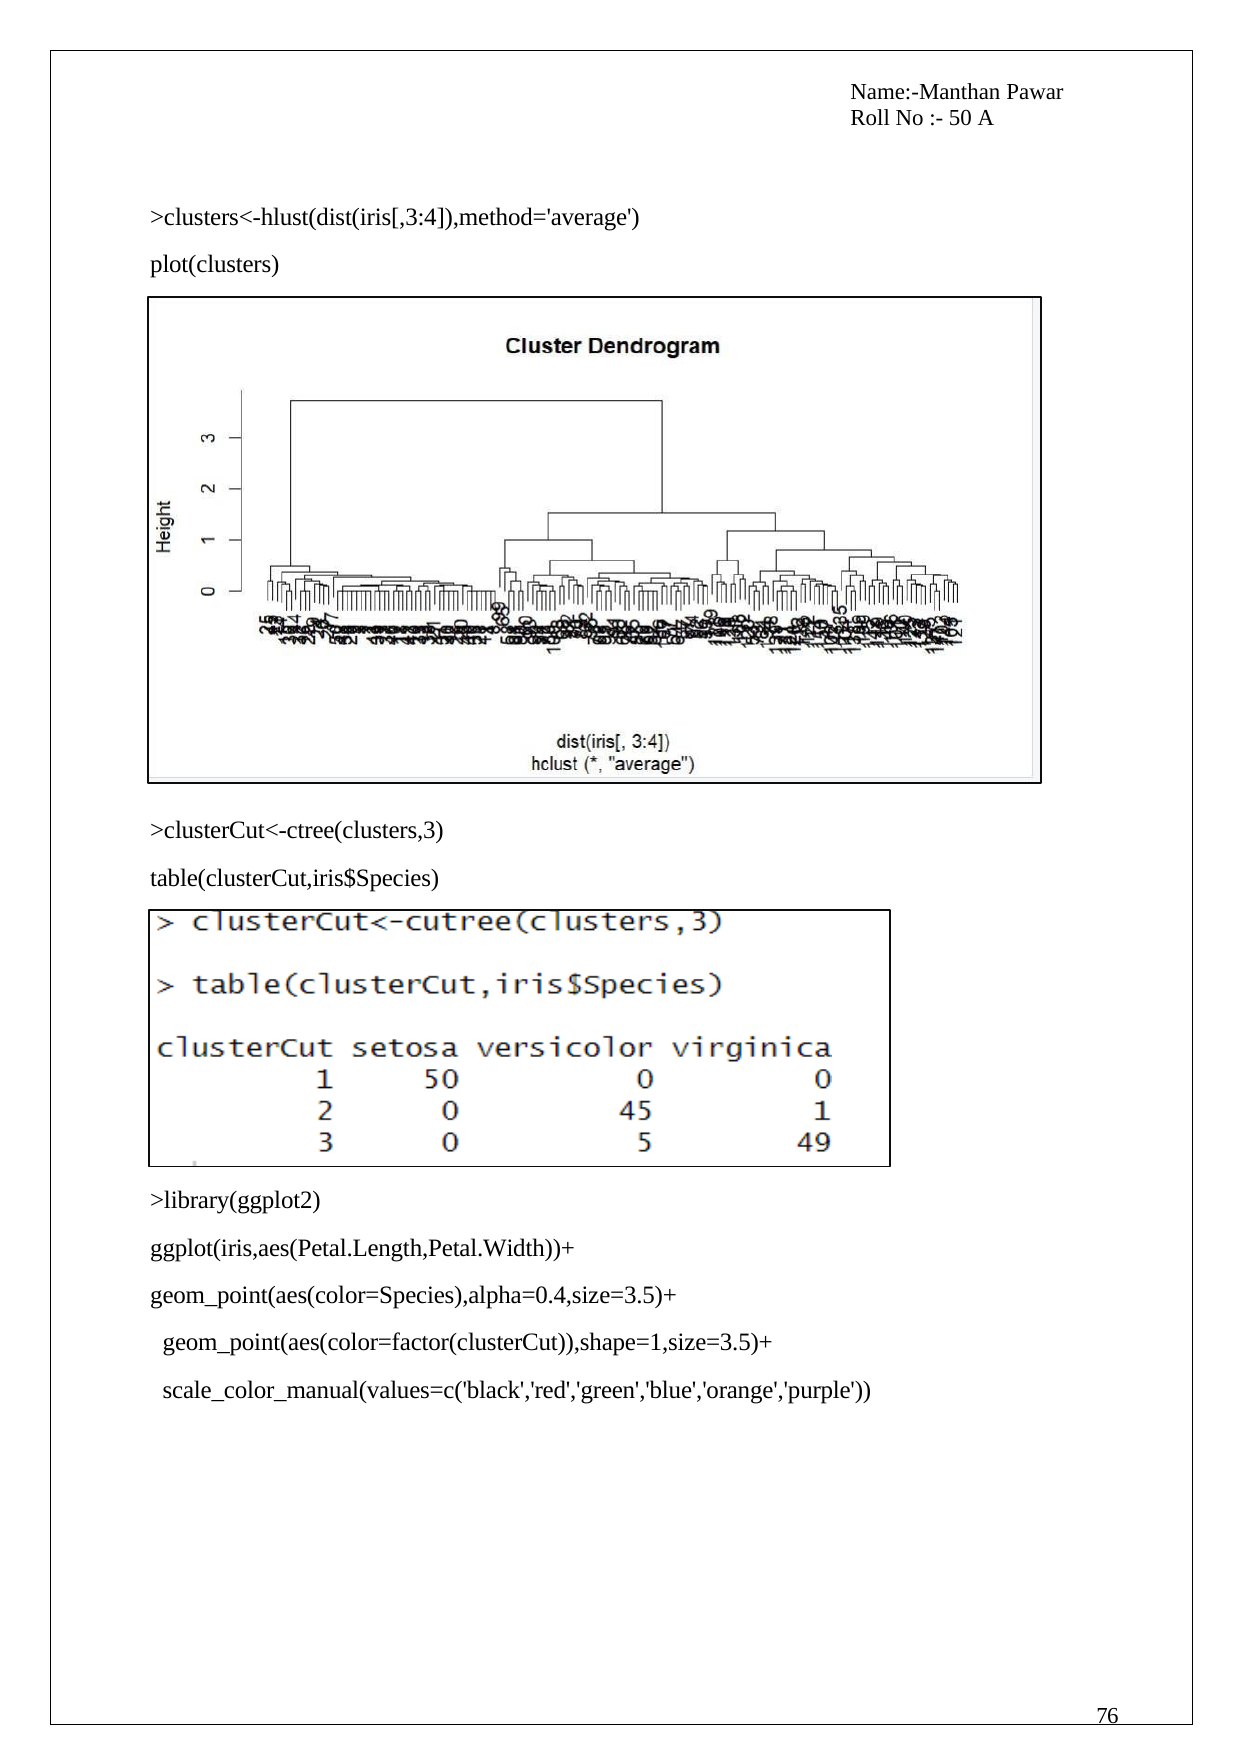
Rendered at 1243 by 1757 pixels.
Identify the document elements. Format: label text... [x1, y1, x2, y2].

picture [149, 298, 1040, 782]
text >clusters<-hlust(dist(iris[,3:4]),method='average') plot(clusters) [150, 202, 641, 278]
text >clusterCut<-ctree(clusters,3) table(clusterCut,iris$Species) [150, 815, 446, 891]
picture [156, 911, 832, 1166]
text geom_point(aes(color=factor(clusterCut)),shape=1,size=3.5)+ scale_color_manual(values=c('black','red','green','blue','orange','purple')) [162, 1327, 873, 1403]
text >library(ggplot2) ggplot(iris,aes(Petal.Length,Petal.Width))+ geom_point(aes(color=Species),alpha=0.4,size=3.5)+ [150, 1185, 678, 1309]
